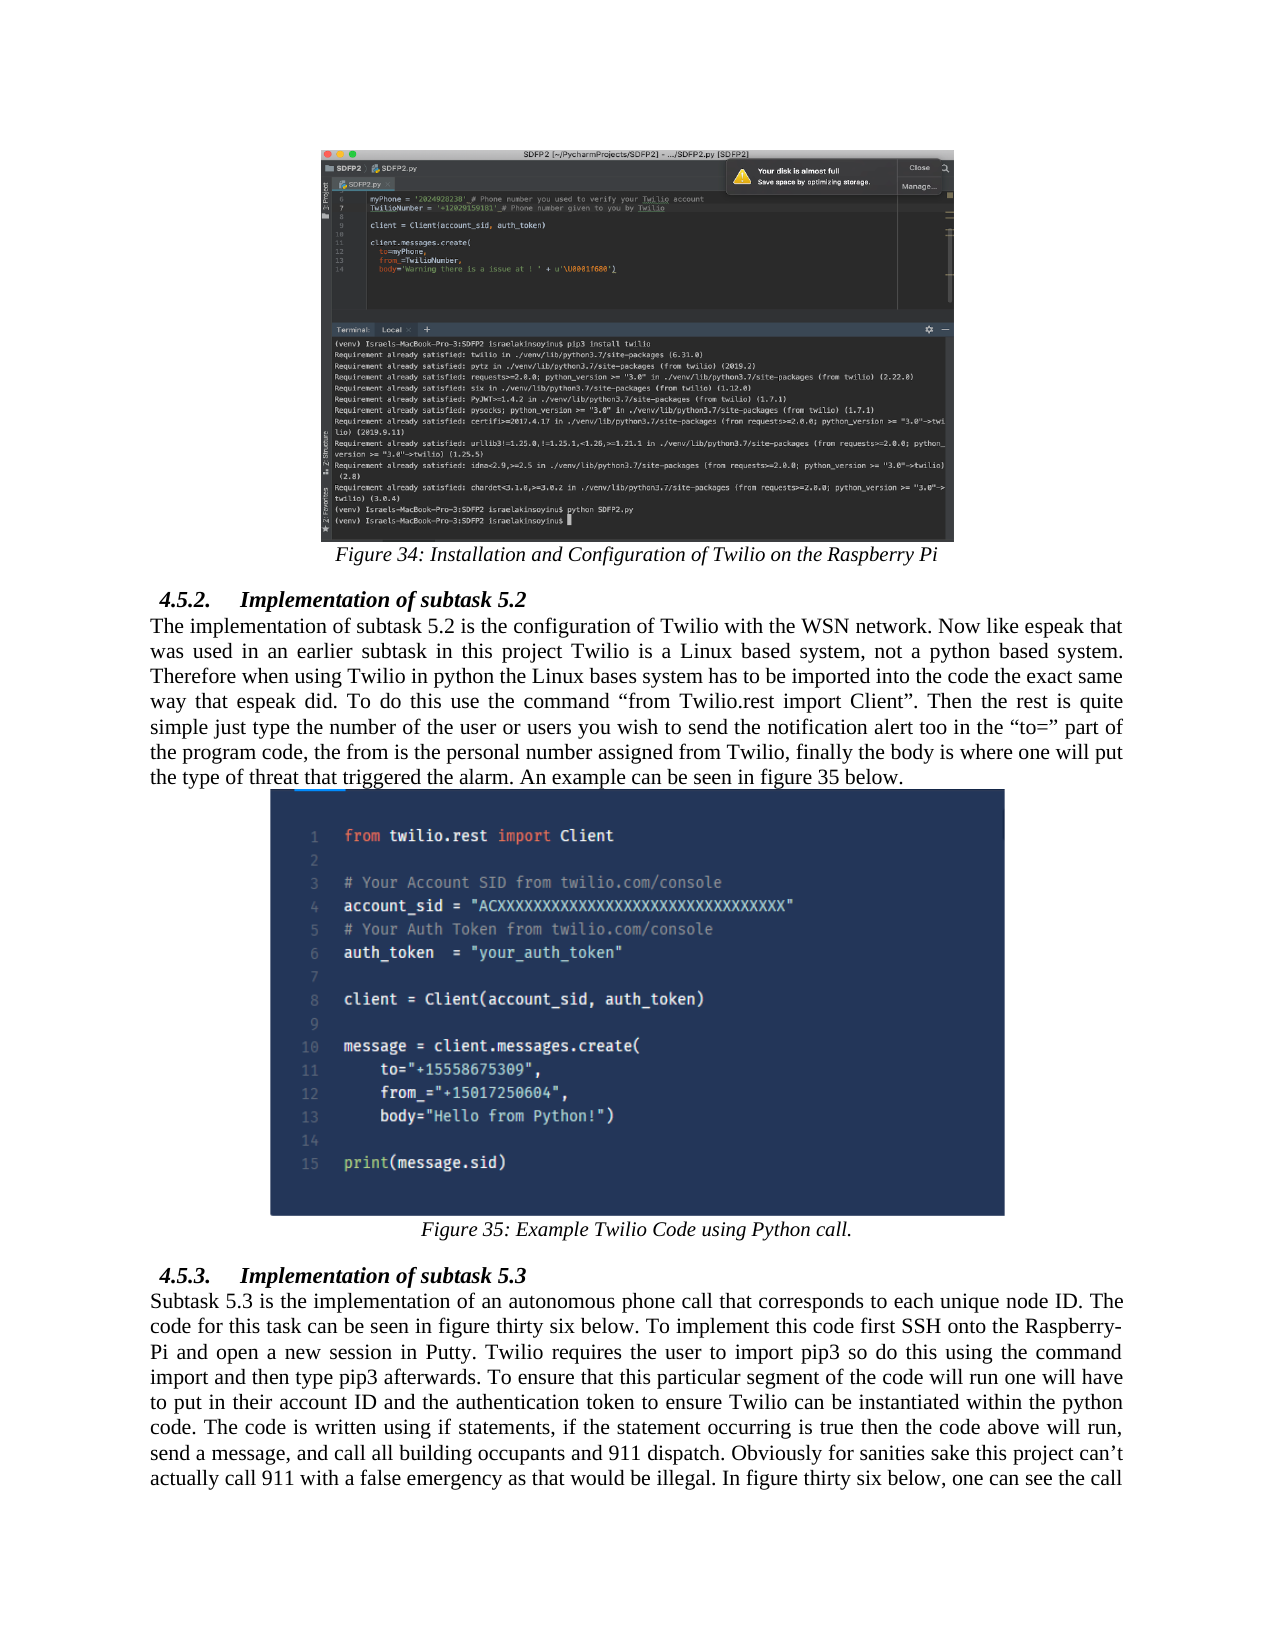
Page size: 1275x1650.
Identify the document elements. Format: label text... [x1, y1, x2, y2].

list Implementation of subtask 5.2 [159, 586, 1125, 613]
text Figure 35: Example Twilio Code using Python call. [150, 1217, 1125, 1241]
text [150, 1288, 1125, 1490]
picture [270, 789, 1005, 1217]
picture [321, 150, 954, 542]
list Implementation of subtask 5.3 [159, 1262, 1125, 1288]
text Figure 34: Installation and Configuration of Twilio on the Raspberry Pi [150, 542, 1125, 566]
text The implementation of subtask 5.2 is the configuration of Twilio with the WSN network. Now like espeak that was used in an earlier subtask in this project Twilio is a Linux based system, not a python based system. Therefore when using Twilio in python the Linux bases system has to be imported into the code the exact same way that espeak did. To do this use the command “from Twilio.rest import Client”. Then the rest is quite simple just type the number of the user or users you wish to send the notification alert too in the “to=” part of the program code, the from is the personal number assigned from Twilio, finally the body is where one will put the type of threat that triggered the alarm. An example can be seen in figure 35 below. [150, 613, 1125, 789]
